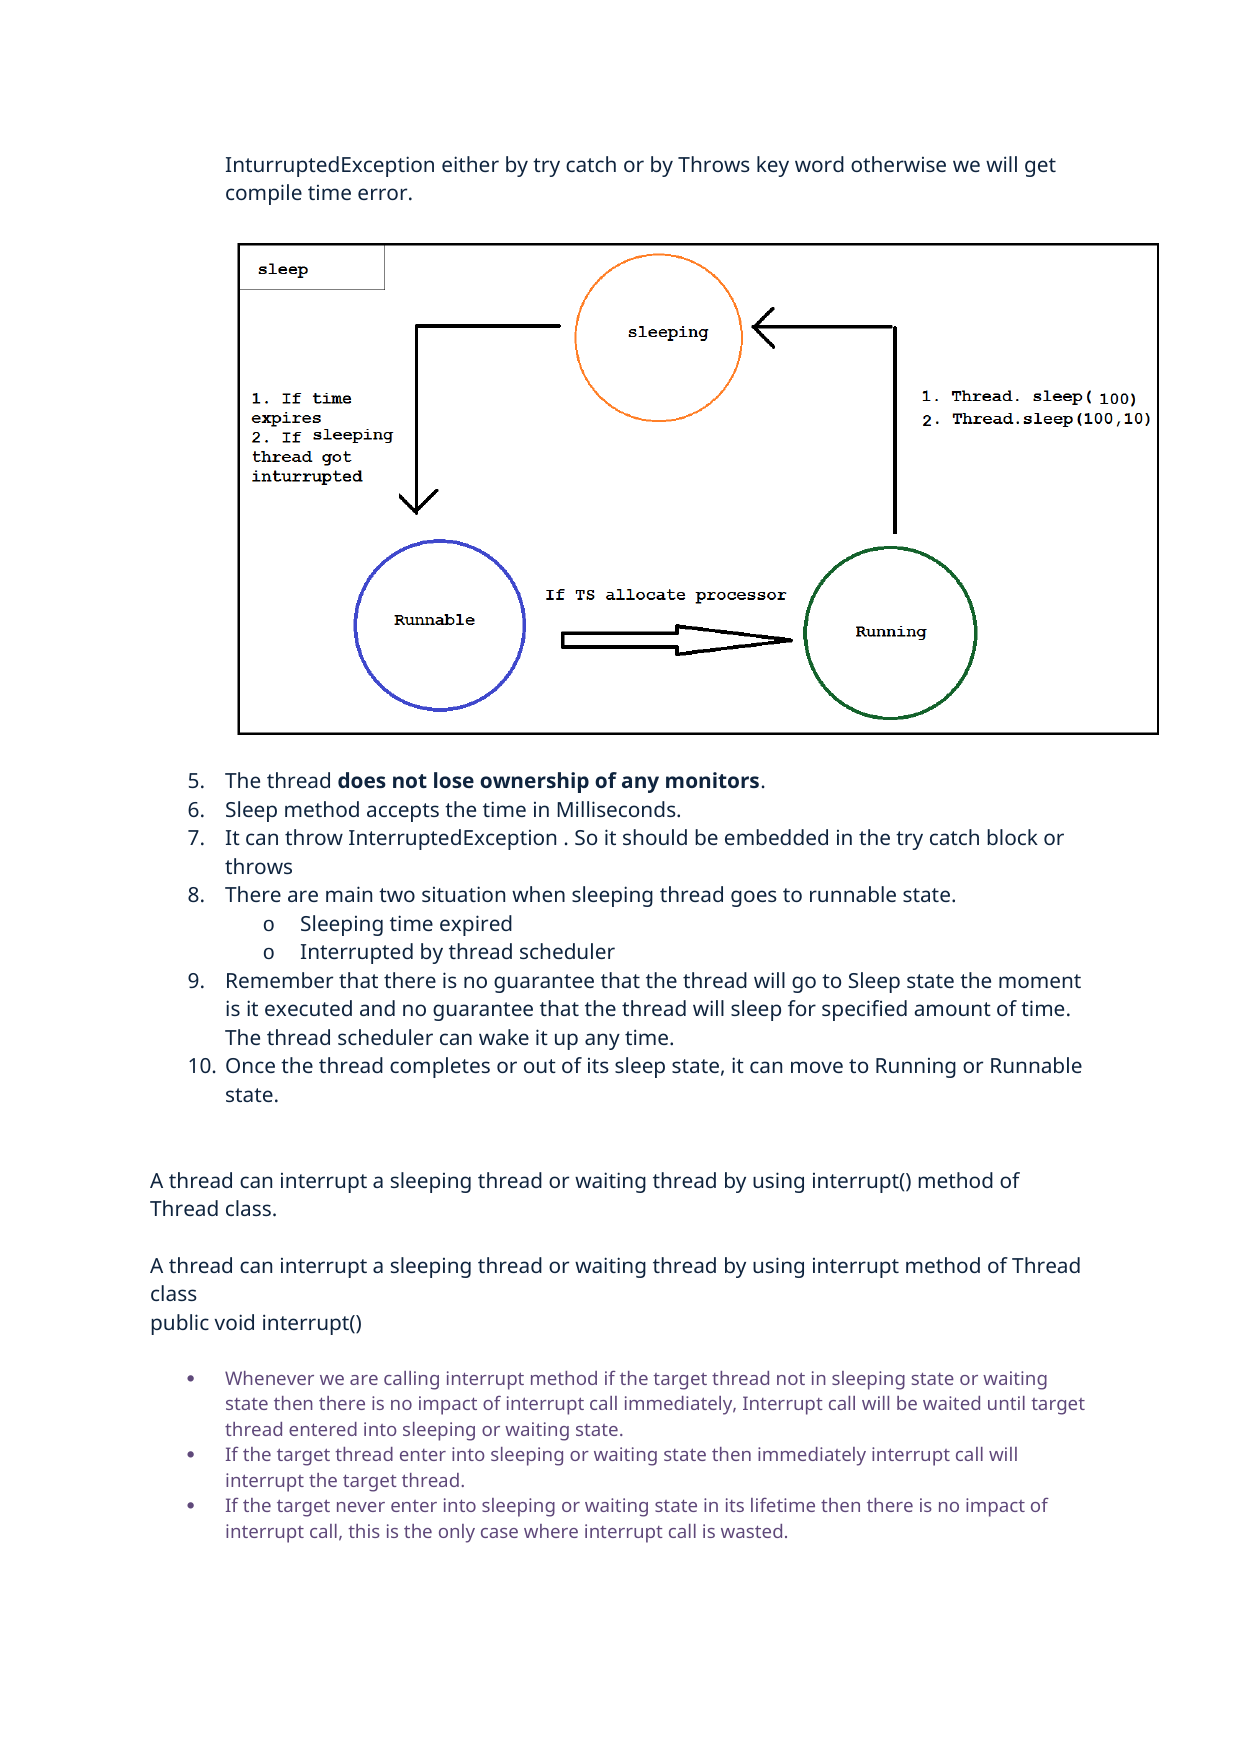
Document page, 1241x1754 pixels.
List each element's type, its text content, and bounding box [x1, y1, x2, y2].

text A thread can interrupt a sleeping thread or waiting thread by using interrupt method of Thread class [150, 1251, 1090, 1308]
list It can throw InterruptedException . So it should be embedded in the try catch block or throws [187, 823, 1090, 880]
list If the target thread enter into sleeping or waiting state then immediately interrupt call will interrupt the target thread. [187, 1441, 1090, 1492]
list Interrupted by thread scheduler [262, 937, 1090, 966]
list Once the thread completes or out of its sleep state, it can move to Running or Runnable state. [187, 1051, 1090, 1108]
list Remember that there is no guarantee that the thread will go to Sleep state the moment is it executed and no guarantee that the thread will sleep for specified amount of time. The thread scheduler can wake it up any time. [187, 966, 1090, 1051]
list Sleeping time expired [262, 909, 1090, 937]
list There are main two situation when sleeping thread goes to runnable state. [187, 880, 1090, 909]
list Whenever we are calling interrupt method if the target thread not in sleeping state or waiting state then there is no impact of interrupt call immediately, Interrupt call will be waited until target thread entered into sleeping or waiting state. [187, 1365, 1090, 1441]
text A thread can interrupt a sleeping thread or waiting thread by using interrupt() method of Thread class. [150, 1166, 1090, 1223]
list If the target never enter into sleeping or waiting state in its lifetime then there is no impact of interrupt call, this is the only case where interrupt call is wasted. [187, 1492, 1090, 1543]
list The thread does not lose ownership of any monitors. [187, 767, 1090, 795]
picture [225, 236, 1165, 738]
list Sleep method accepts the time in Milliseconds. [187, 795, 1090, 823]
text public void interrupt() [150, 1308, 1090, 1336]
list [187, 150, 1090, 207]
